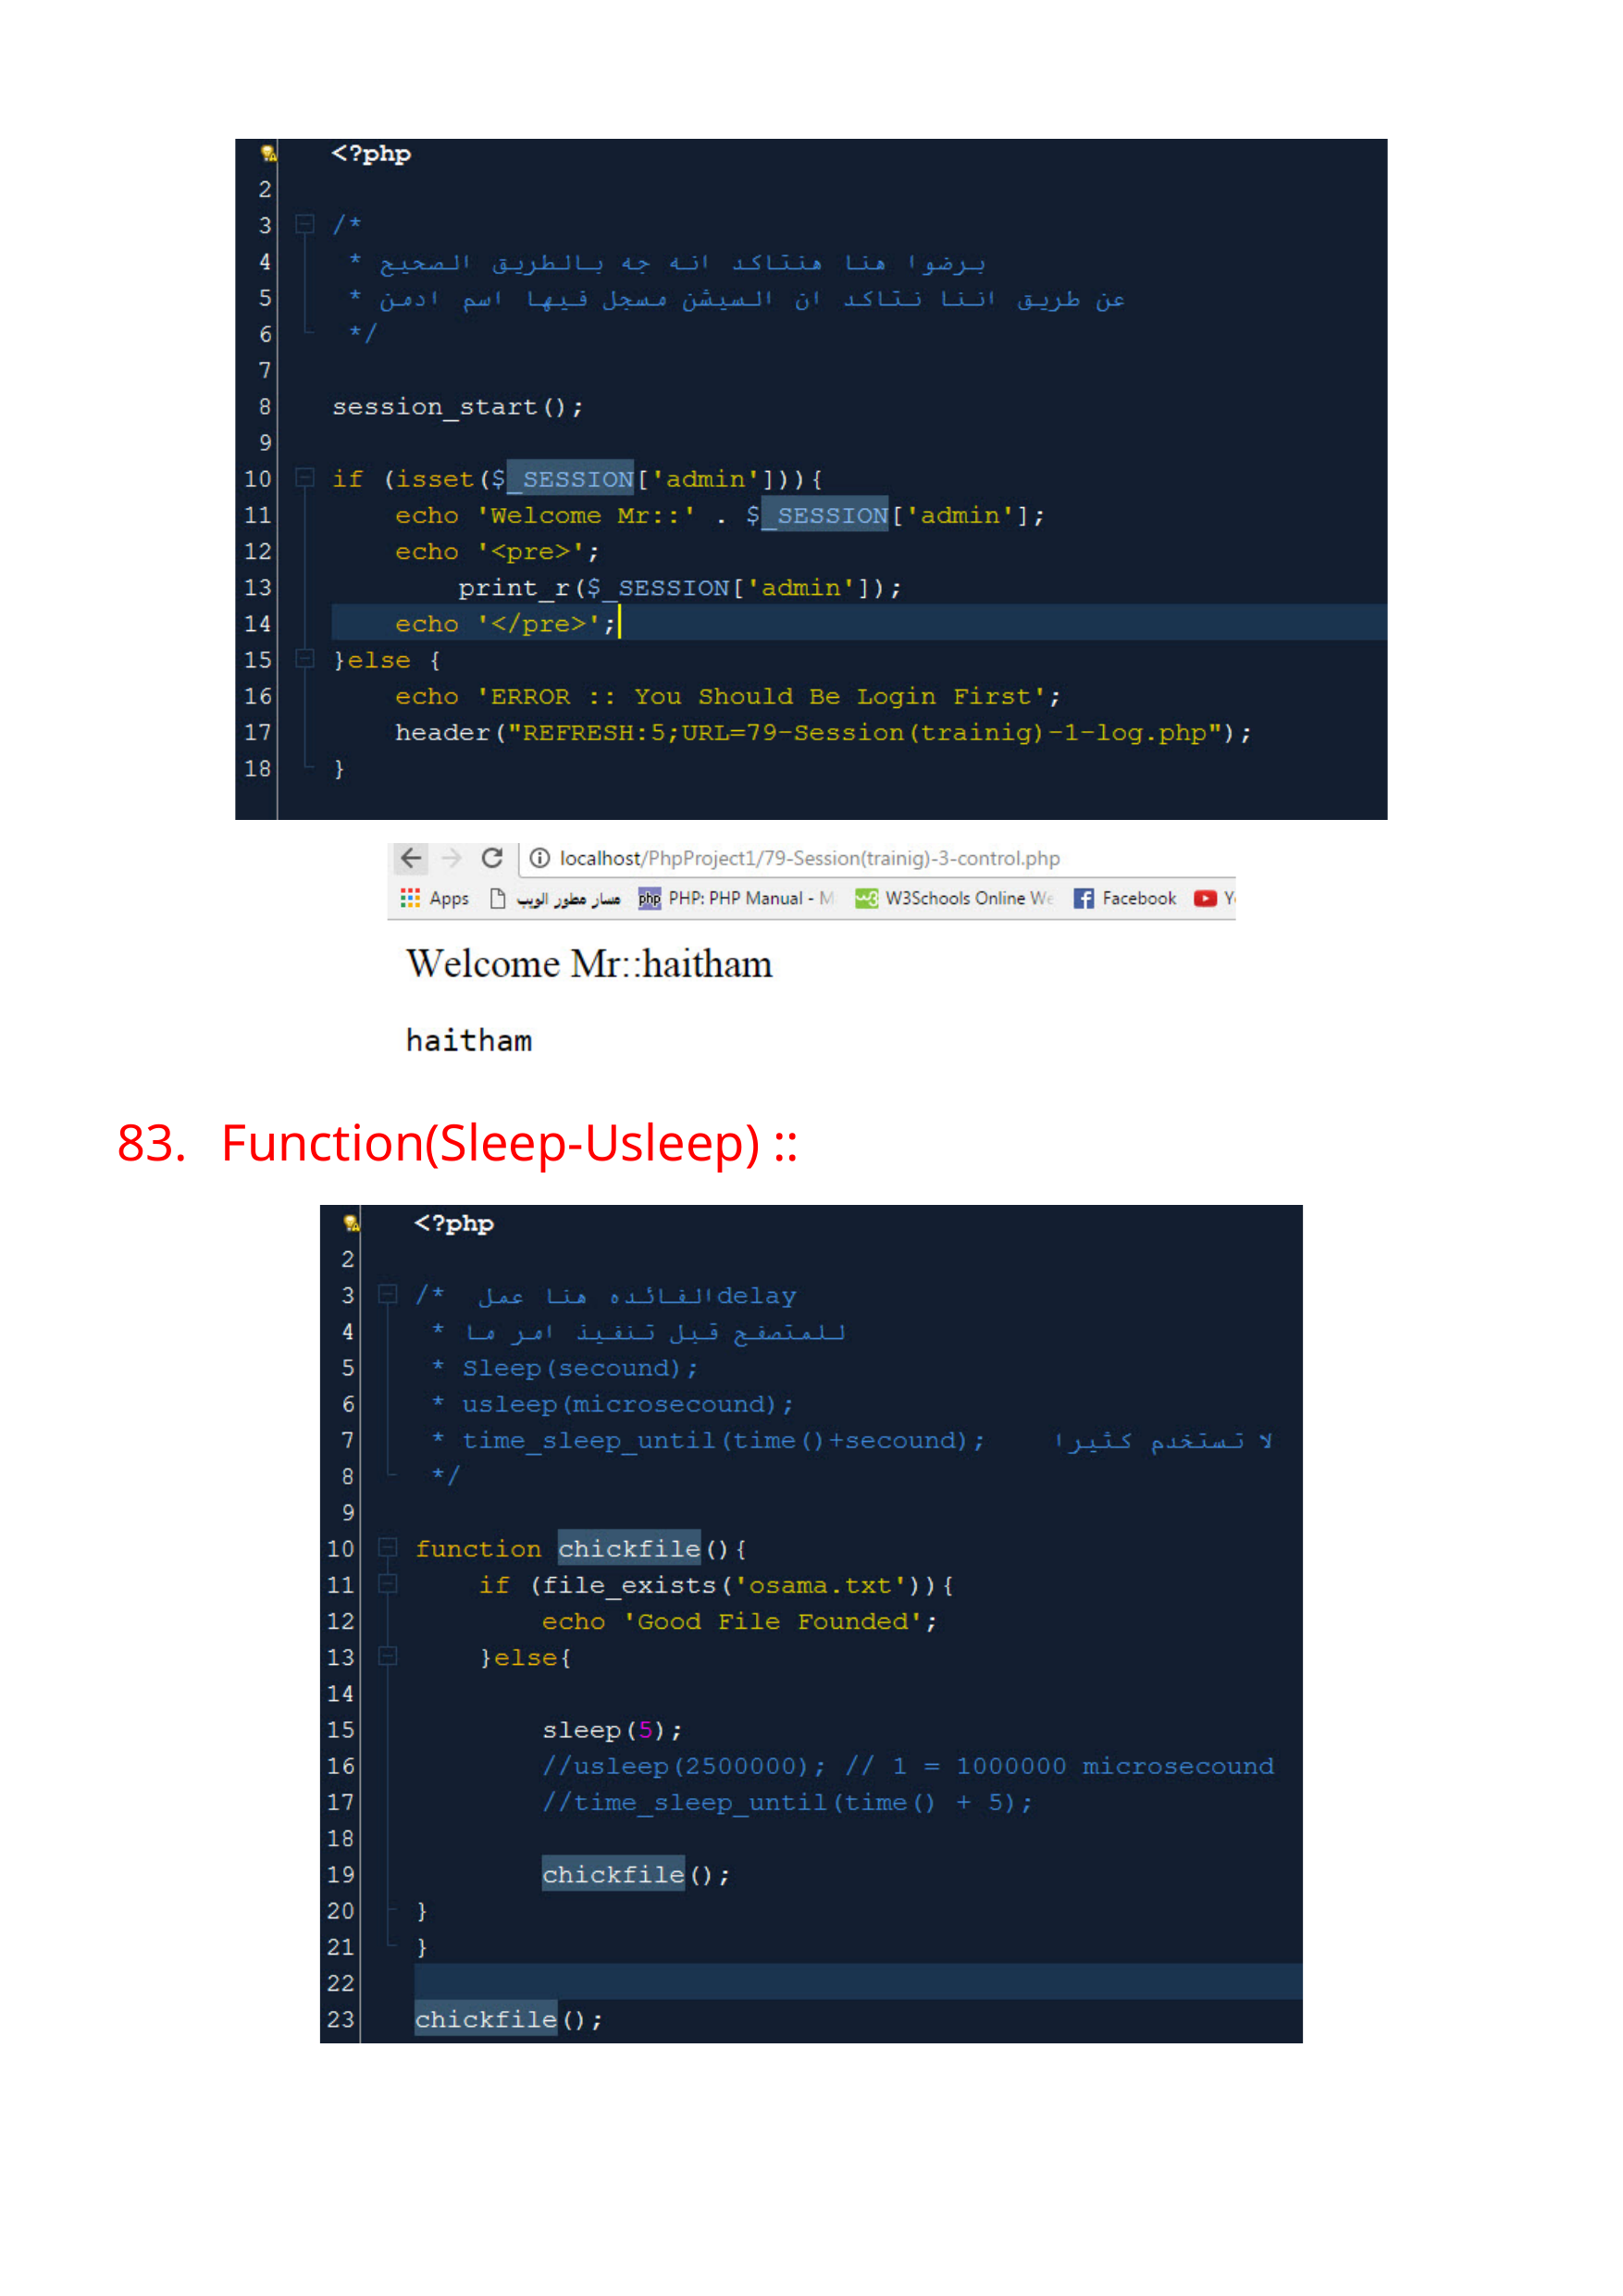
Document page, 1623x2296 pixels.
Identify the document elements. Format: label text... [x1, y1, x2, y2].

picture [235, 139, 1388, 820]
picture [319, 1205, 1304, 2043]
list Function(Sleep-Usleep) :: [117, 1108, 1541, 1176]
picture [387, 843, 1236, 1085]
